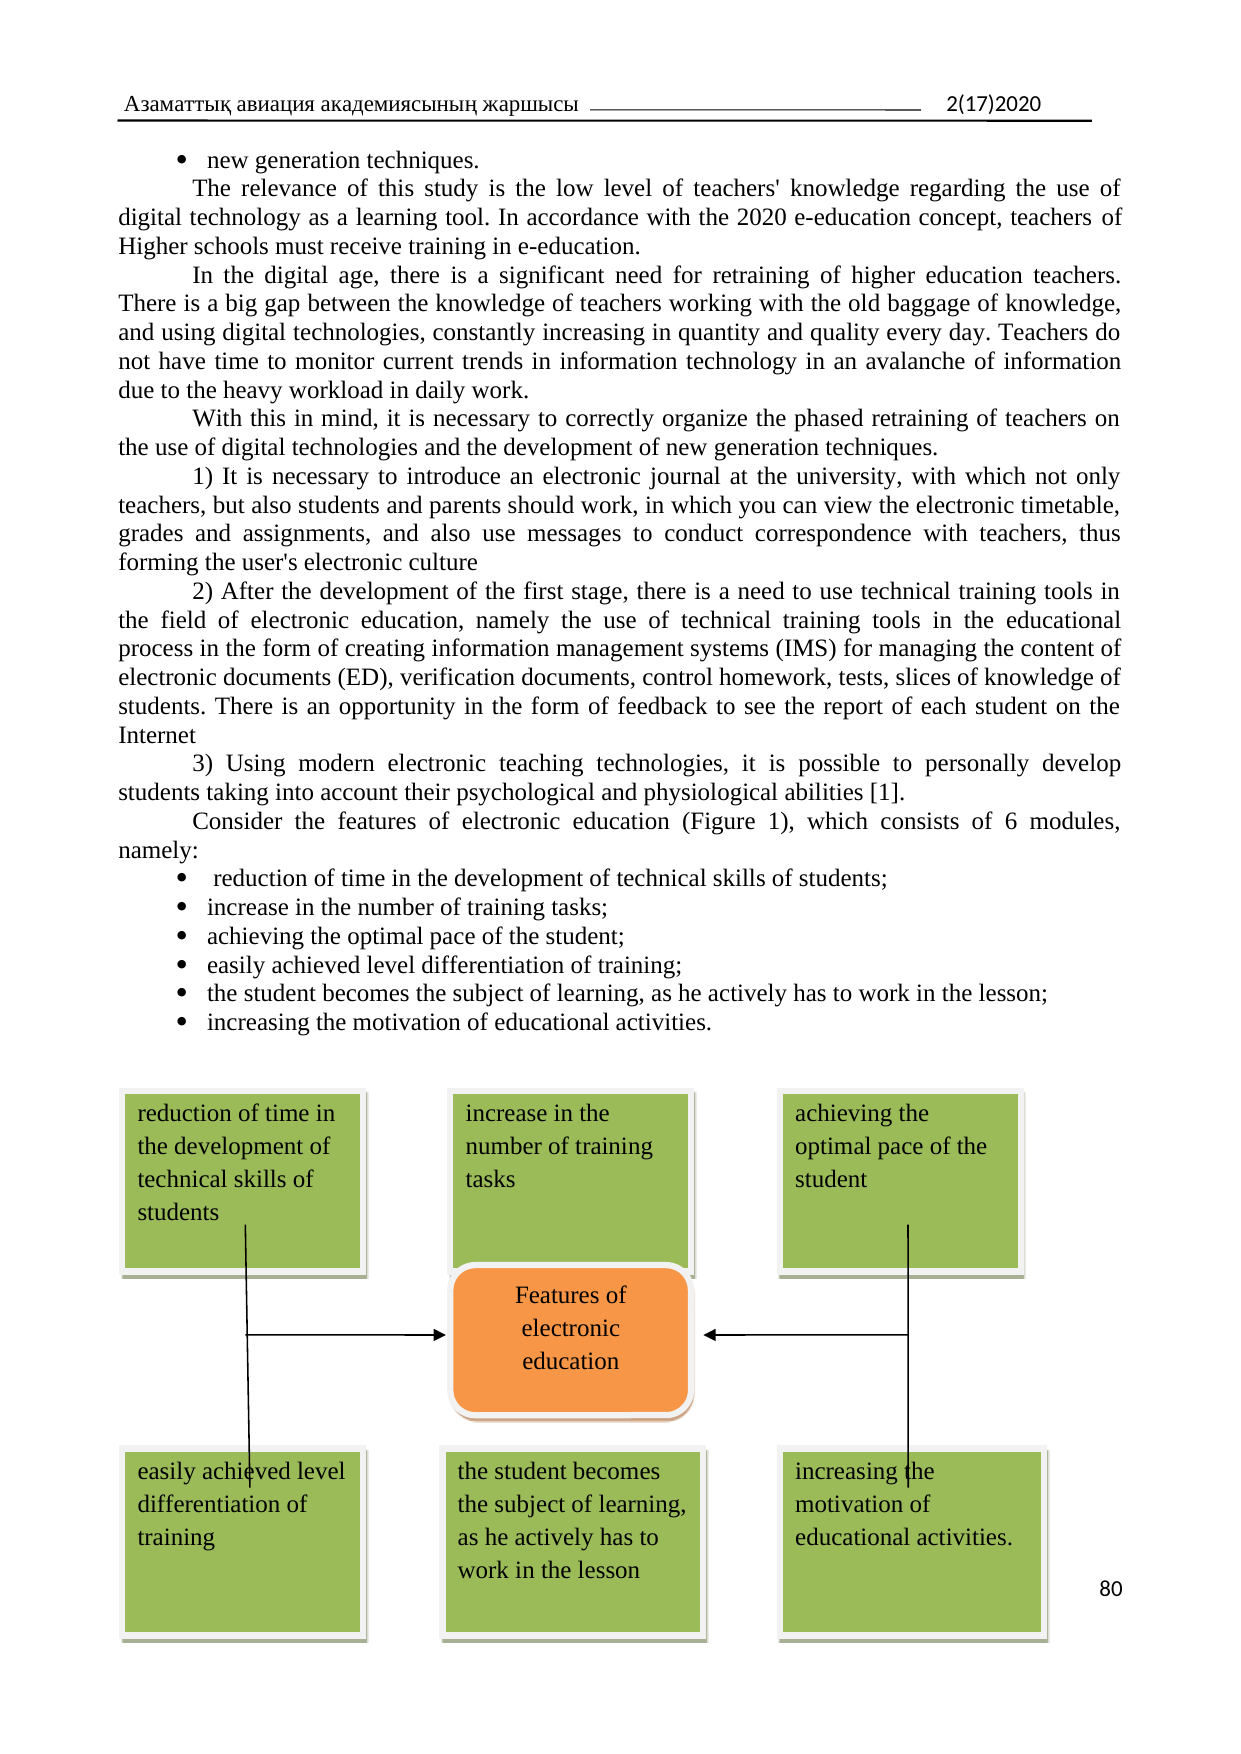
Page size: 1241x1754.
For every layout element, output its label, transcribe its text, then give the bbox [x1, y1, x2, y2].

text In the digital age, there is a significant need for retraining of higher education teachers. There is a big gap between the knowledge of teachers working with the old baggage of knowledge, and using digital technologies, constantly increasing in quantity and quality every day. Teachers do not have time to monitor current trends in information technology in an avalanche of information due to the heavy workload in daily work. [118, 260, 1122, 403]
list increasing the motivation of educational activities. [118, 1007, 1122, 1036]
list achieving the optimal pace of the student; [118, 921, 1122, 950]
list new generation techniques. [118, 145, 1122, 173]
text The relevance of this study is the low level of teachers' knowledge regarding the use of digital technology as a learning tool. In accordance with the 2020 e-education concept, teachers of Higher schools must receive training in e-education. [118, 173, 1122, 260]
list the student becomes the subject of learning, as he actively has to work in the lesson; [118, 978, 1122, 1007]
list increase in the number of training tasks; [118, 892, 1122, 921]
list easily achieved level differentiation of training; [118, 950, 1122, 978]
text 2) After the development of the first stage, there is a need to use technical training tools in the field of electronic education, namely the use of technical training tools in the educational process in the form of creating information management systems (IMS) for managing the content of electronic documents (ED), verification documents, control homework, tests, slices of knowledge of students. There is an opportunity in the form of feedback to see the report of each student on the Internet [118, 576, 1122, 748]
list reduction of time in the development of technical skills of students; [118, 863, 1122, 892]
text Consider the features of electronic education (Figure 1), which consists of 6 modules, namely: [118, 806, 1122, 863]
text With this in mind, it is necessary to correctly organize the phased retraining of teachers on the use of digital technologies and the development of new generation techniques. [118, 403, 1122, 461]
text 1) It is necessary to introduce an electronic journal at the university, with which not only teachers, but also students and parents should work, in which you can view the electronic timetable, grades and assignments, and also use messages to conduct correspondence with teachers, thus forming the user's electronic culture [118, 461, 1122, 576]
text 3) Using modern electronic teaching technologies, it is possible to personally develop students taking into account their psychological and physiological abilities [1]. [118, 748, 1122, 806]
